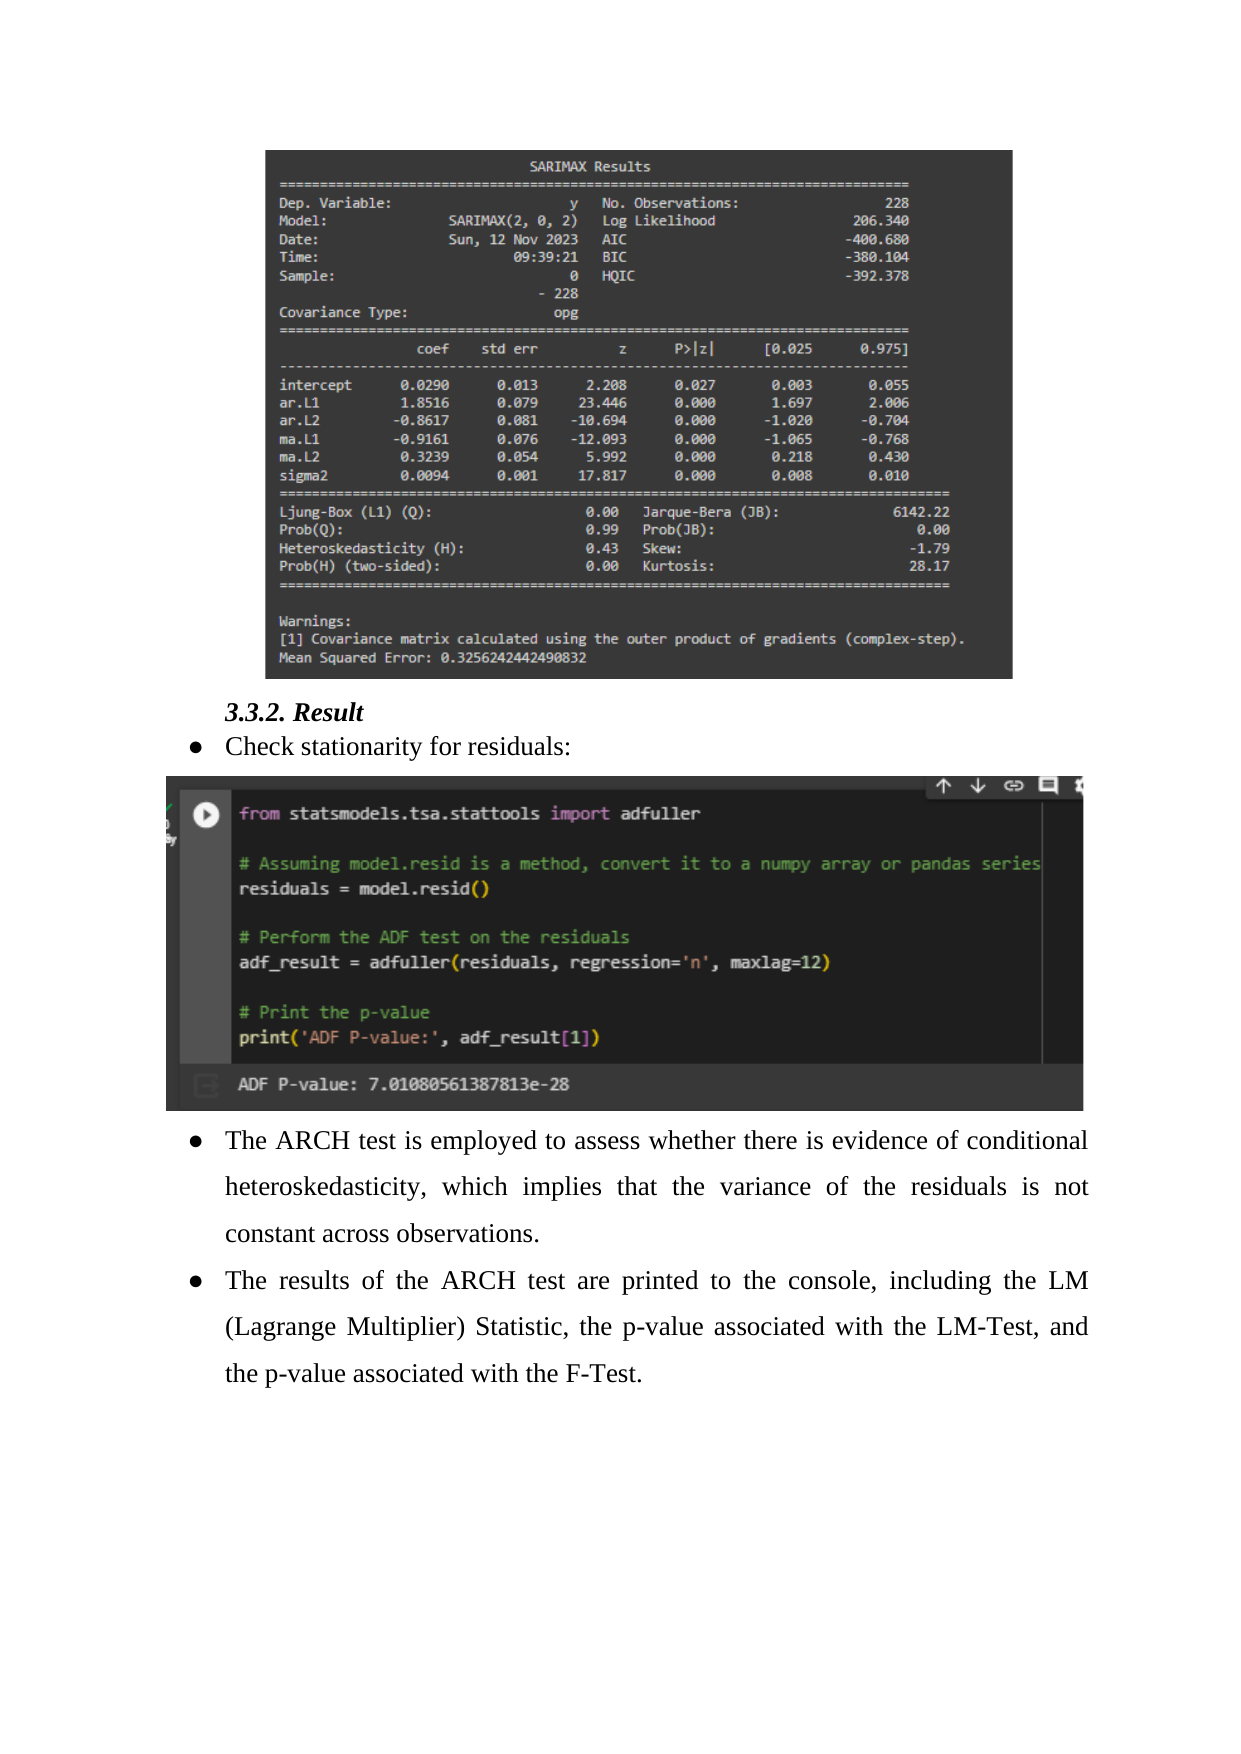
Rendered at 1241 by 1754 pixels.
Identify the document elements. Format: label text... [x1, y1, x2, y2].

list Check stationarity for residuals: [187, 730, 1090, 761]
picture [265, 150, 1013, 679]
list The ARCH test is employed to assess whether there is evidence of conditional heteroskedasticity, which implies that the variance of the residuals is not constant across observations. [187, 1124, 1090, 1248]
picture [166, 776, 1084, 1111]
subtitle 3.3.2. Result [225, 696, 1090, 727]
list The results of the ARCH test are printed to the console, including the LM (Lagrange Multiplier) Statistic, the p-value associated with the LM-Test, and the p-value associated with the F-Test. [187, 1264, 1090, 1388]
